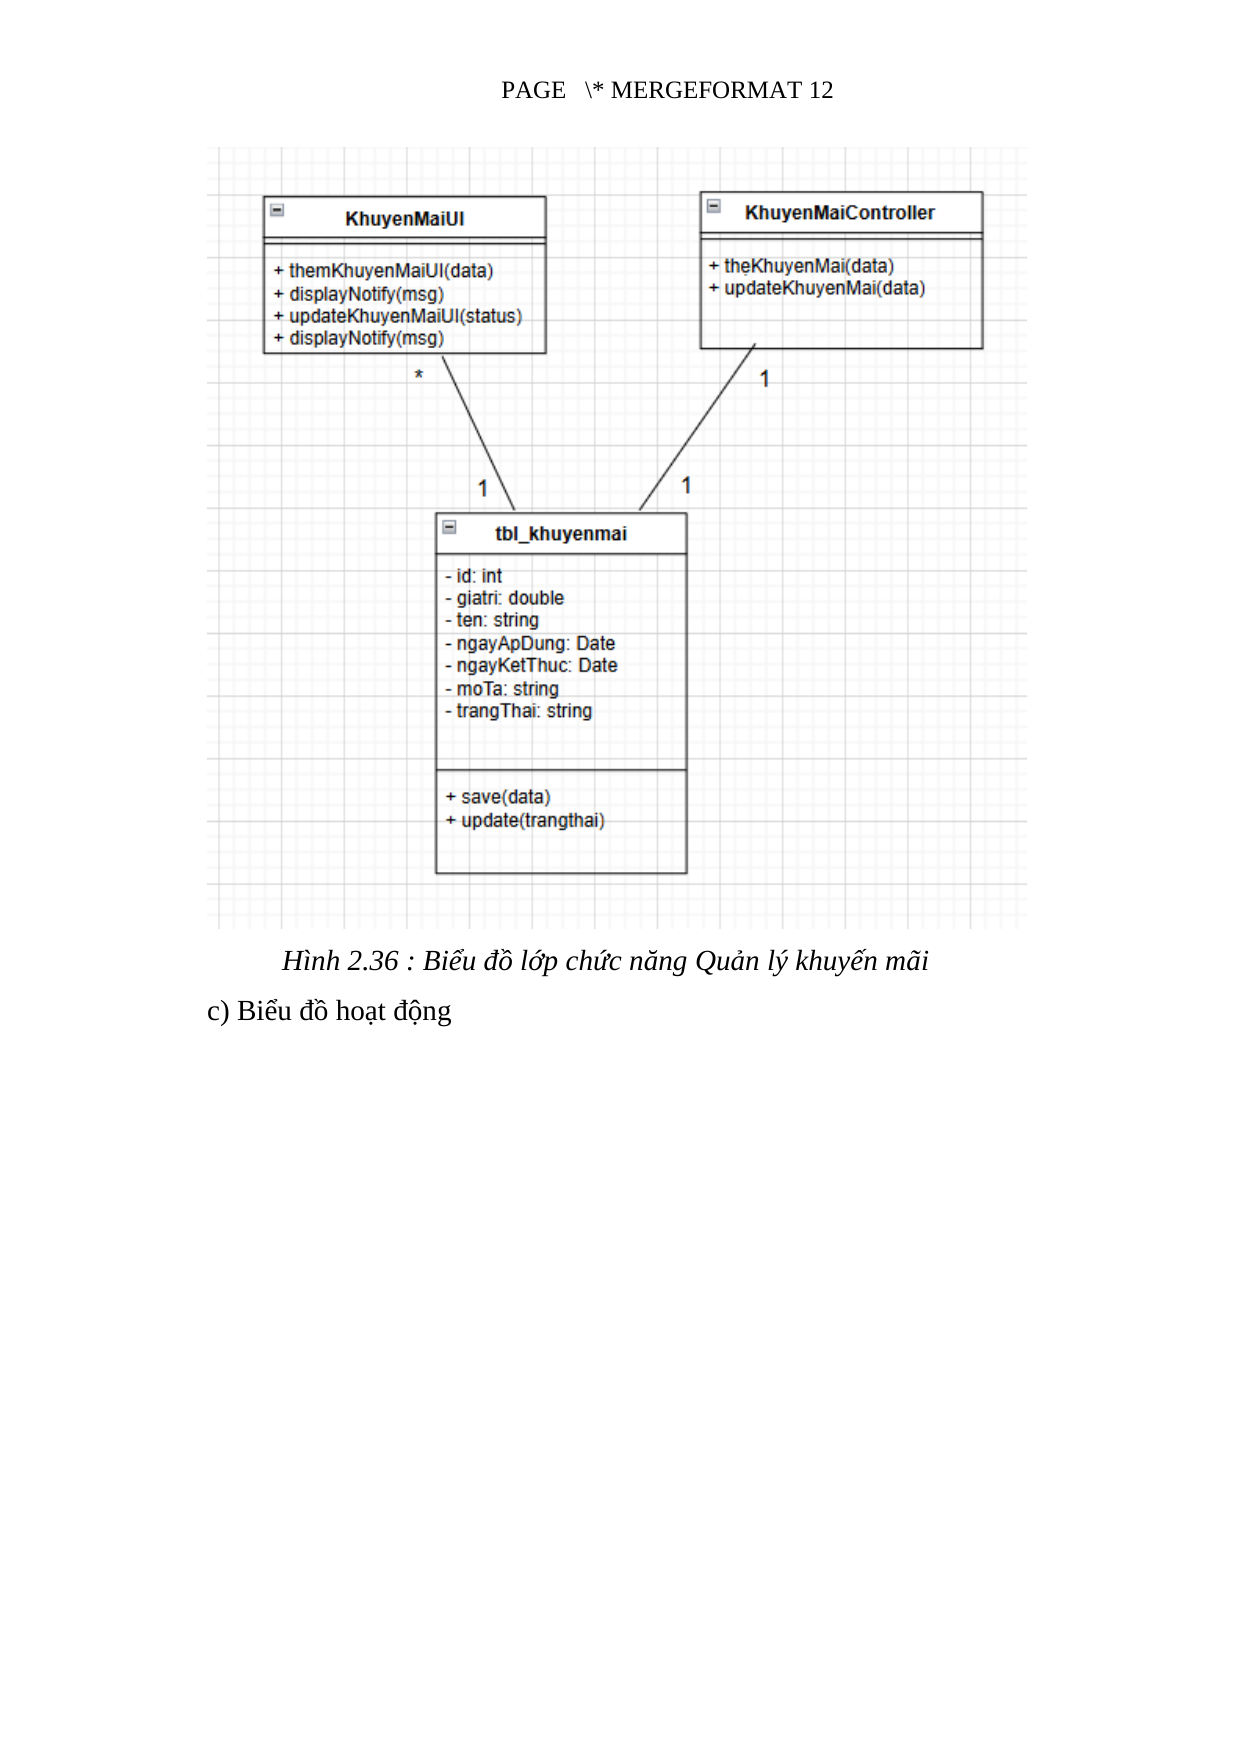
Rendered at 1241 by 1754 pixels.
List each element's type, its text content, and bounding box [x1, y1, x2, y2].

text c) Biểu đồ hoạt động [207, 993, 1122, 1026]
text Hình 2.36 : Biểu đồ lớp chức năng Quản lý khuyến mãi [207, 943, 1122, 976]
picture [206, 147, 1028, 929]
